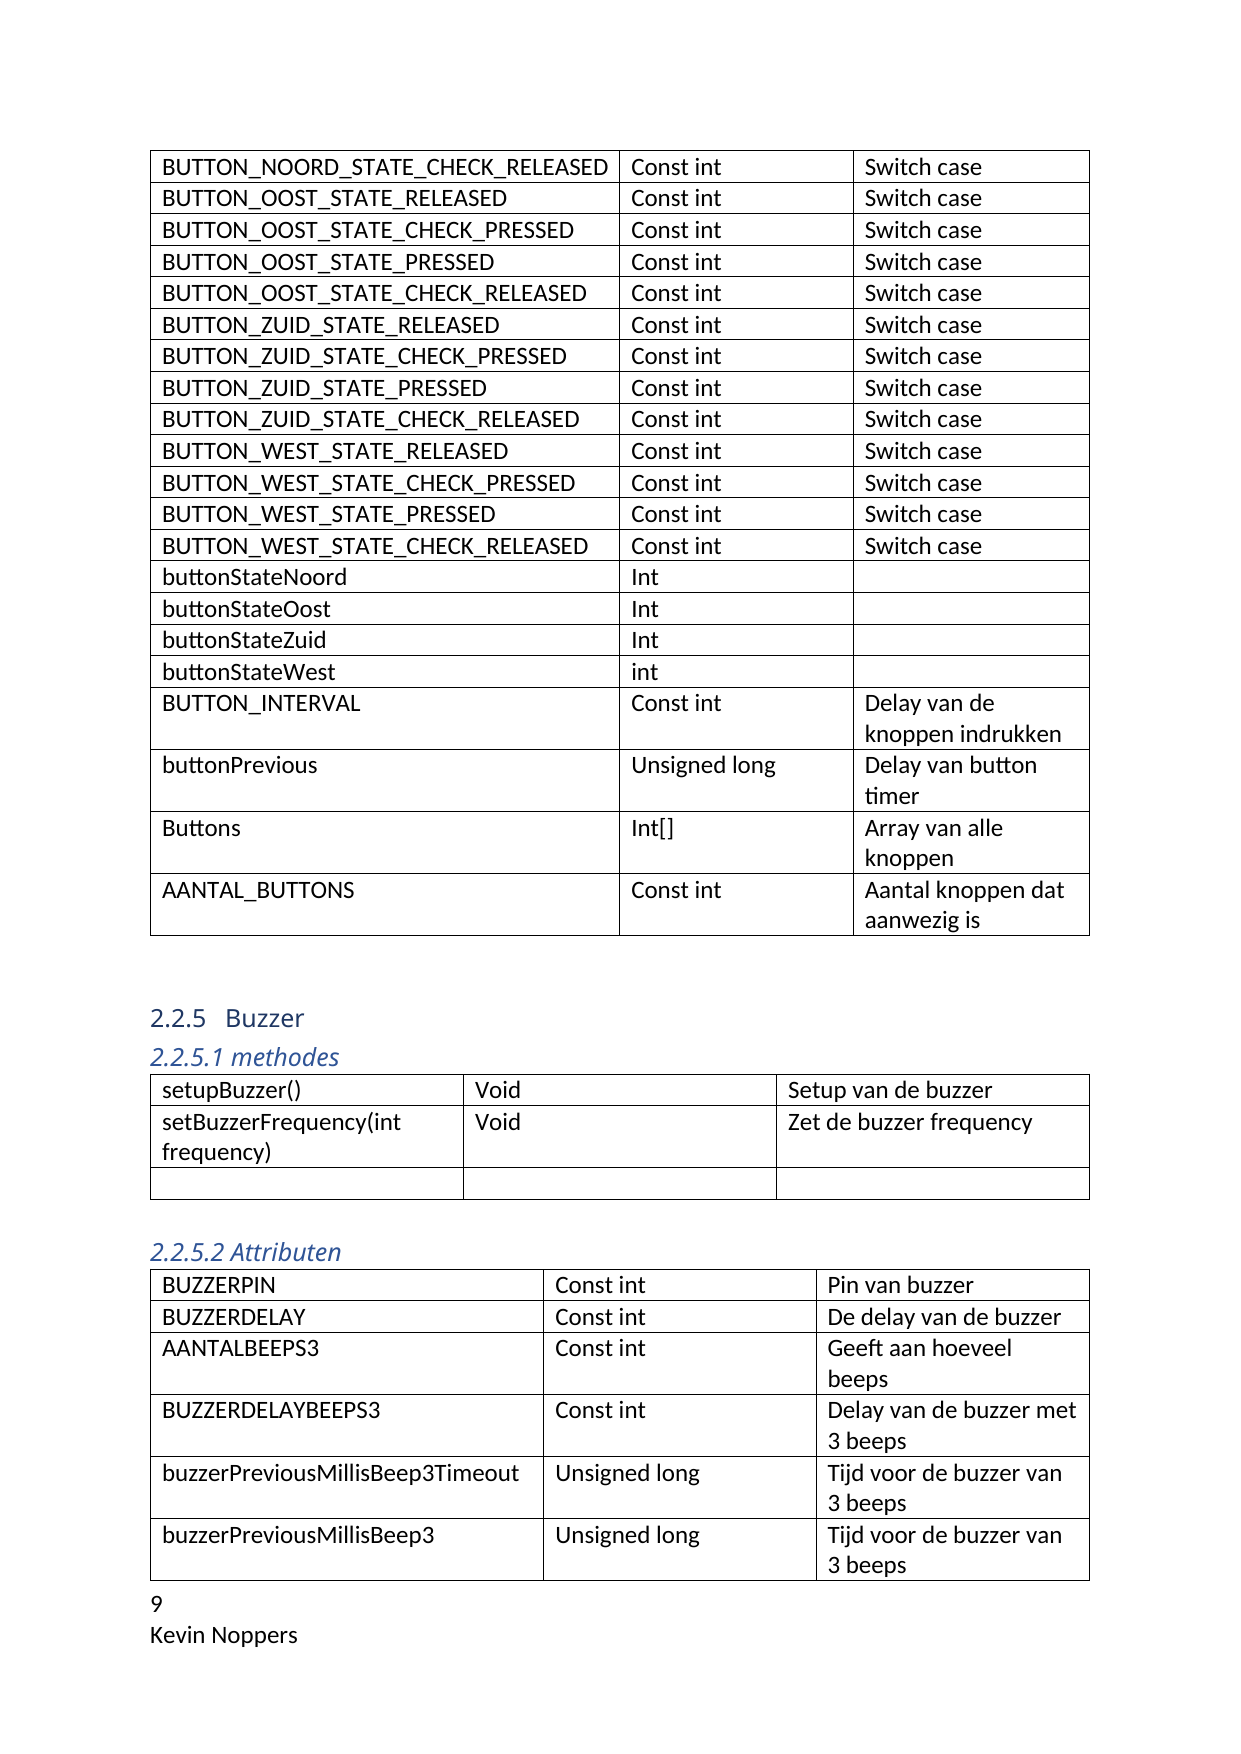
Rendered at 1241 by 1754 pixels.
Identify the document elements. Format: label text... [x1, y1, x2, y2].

table_cell Unsigned long [544, 1519, 816, 1580]
table_cell Switch case [854, 435, 1089, 466]
subtitle 2.2.5.1 methodes [150, 1039, 1090, 1073]
table_cell Const int [620, 214, 853, 245]
table_cell Int [620, 625, 853, 655]
table_header Const int [544, 1270, 816, 1300]
table_cell BUTTON_OOST_STATE_CHECK_RELEASED [151, 277, 619, 308]
table_cell Switch case [854, 372, 1089, 402]
table_cell Const int [620, 874, 853, 935]
table_cell [854, 561, 1089, 592]
table_cell BUTTON_ZUID_STATE_RELEASED [151, 309, 619, 339]
table_cell Switch case [854, 498, 1089, 529]
table_cell Void [464, 1106, 776, 1167]
table_cell Const int [620, 498, 853, 529]
table_cell BUZZERDELAYBEEPS3 [151, 1395, 543, 1456]
table_cell BUTTON_WEST_STATE_PRESSED [151, 498, 619, 529]
table_cell [777, 1168, 1089, 1199]
table_cell [464, 1168, 776, 1199]
table_cell buttonStateNoord [151, 561, 619, 592]
table_cell Const int [620, 530, 853, 560]
table_cell Switch case [854, 183, 1089, 213]
table_cell AANTAL_BUTTONS [151, 874, 619, 935]
table_cell BUTTON_ZUID_STATE_CHECK_RELEASED [151, 404, 619, 434]
table_cell setBuzzerFrequency(int frequency) [151, 1106, 463, 1167]
table_cell Const int [620, 246, 853, 276]
table_header BUZZERPIN [151, 1270, 543, 1300]
table_cell Switch case [854, 530, 1089, 560]
table_cell BUTTON_WEST_STATE_CHECK_RELEASED [151, 530, 619, 560]
table_cell Const int [544, 1333, 816, 1394]
table_cell [151, 1168, 463, 1199]
table_cell buzzerPreviousMillisBeep3Timeout [151, 1457, 543, 1518]
table_cell Const int [620, 309, 853, 339]
table_cell [854, 625, 1089, 655]
table_cell Const int [620, 340, 853, 371]
table_cell Aantal knoppen dat aanwezig is [854, 874, 1089, 935]
table_cell Switch case [854, 340, 1089, 371]
table_cell Int[] [620, 812, 853, 873]
table_cell Switch case [854, 309, 1089, 339]
table_cell Const int [620, 688, 853, 749]
table_cell Switch case [854, 467, 1089, 497]
table_cell BUTTON_OOST_STATE_RELEASED [151, 183, 619, 213]
table_cell BUZZERDELAY [151, 1301, 543, 1332]
table_cell Unsigned long [620, 750, 853, 811]
table_cell Int [620, 593, 853, 623]
table_header Void [464, 1075, 776, 1105]
table_cell BUTTON_WEST_STATE_RELEASED [151, 435, 619, 466]
table_cell Array van alle knoppen [854, 812, 1089, 873]
table_cell Delay van de knoppen indrukken [854, 688, 1089, 749]
table_cell Switch case [854, 277, 1089, 308]
table_cell Switch case [854, 404, 1089, 434]
table_cell BUTTON_INTERVAL [151, 688, 619, 749]
table_cell Const int [544, 1395, 816, 1456]
table_header Pin van buzzer [817, 1270, 1089, 1300]
table_header Setup van de buzzer [777, 1075, 1089, 1105]
table_cell Tijd voor de buzzer van 3 beeps [817, 1519, 1089, 1580]
table_cell Const int [620, 277, 853, 308]
subtitle 2.2.5.2 Attributen [150, 1234, 1090, 1268]
table_cell buttonStateWest [151, 656, 619, 687]
table_cell buzzerPreviousMillisBeep3 [151, 1519, 543, 1580]
table_cell buttonStateZuid [151, 625, 619, 655]
table_cell [854, 656, 1089, 687]
table_cell Const int [544, 1301, 816, 1332]
table_cell Switch case [854, 246, 1089, 276]
table_cell Buttons [151, 812, 619, 873]
table_cell Const int [620, 151, 853, 182]
table_cell BUTTON_OOST_STATE_CHECK_PRESSED [151, 214, 619, 245]
table_cell Int [620, 561, 853, 592]
table_cell Unsigned long [544, 1457, 816, 1518]
table_cell Const int [620, 372, 853, 402]
table_cell Const int [620, 467, 853, 497]
table_cell Tijd voor de buzzer van 3 beeps [817, 1457, 1089, 1518]
table_cell BUTTON_OOST_STATE_PRESSED [151, 246, 619, 276]
table_cell BUTTON_WEST_STATE_CHECK_PRESSED [151, 467, 619, 497]
table_cell int [620, 656, 853, 687]
table_cell Switch case [854, 151, 1089, 182]
table_cell De delay van de buzzer [817, 1301, 1089, 1332]
table_cell [854, 593, 1089, 623]
table_cell BUTTON_NOORD_STATE_CHECK_RELEASED [151, 151, 619, 182]
table_cell Const int [620, 404, 853, 434]
table_cell Delay van button timer [854, 750, 1089, 811]
table_cell Delay van de buzzer met 3 beeps [817, 1395, 1089, 1456]
table_cell buttonPrevious [151, 750, 619, 811]
table_cell BUTTON_ZUID_STATE_PRESSED [151, 372, 619, 402]
table_cell Geeft aan hoeveel beeps [817, 1333, 1089, 1394]
table_cell buttonStateOost [151, 593, 619, 623]
table_cell AANTALBEEPS3 [151, 1333, 543, 1394]
table_cell Const int [620, 435, 853, 466]
subtitle Buzzer [150, 1001, 1090, 1035]
table_header setupBuzzer() [151, 1075, 463, 1105]
table_cell Const int [620, 183, 853, 213]
table_cell Zet de buzzer frequency [777, 1106, 1089, 1167]
table_cell Switch case [854, 214, 1089, 245]
table_cell BUTTON_ZUID_STATE_CHECK_PRESSED [151, 340, 619, 371]
